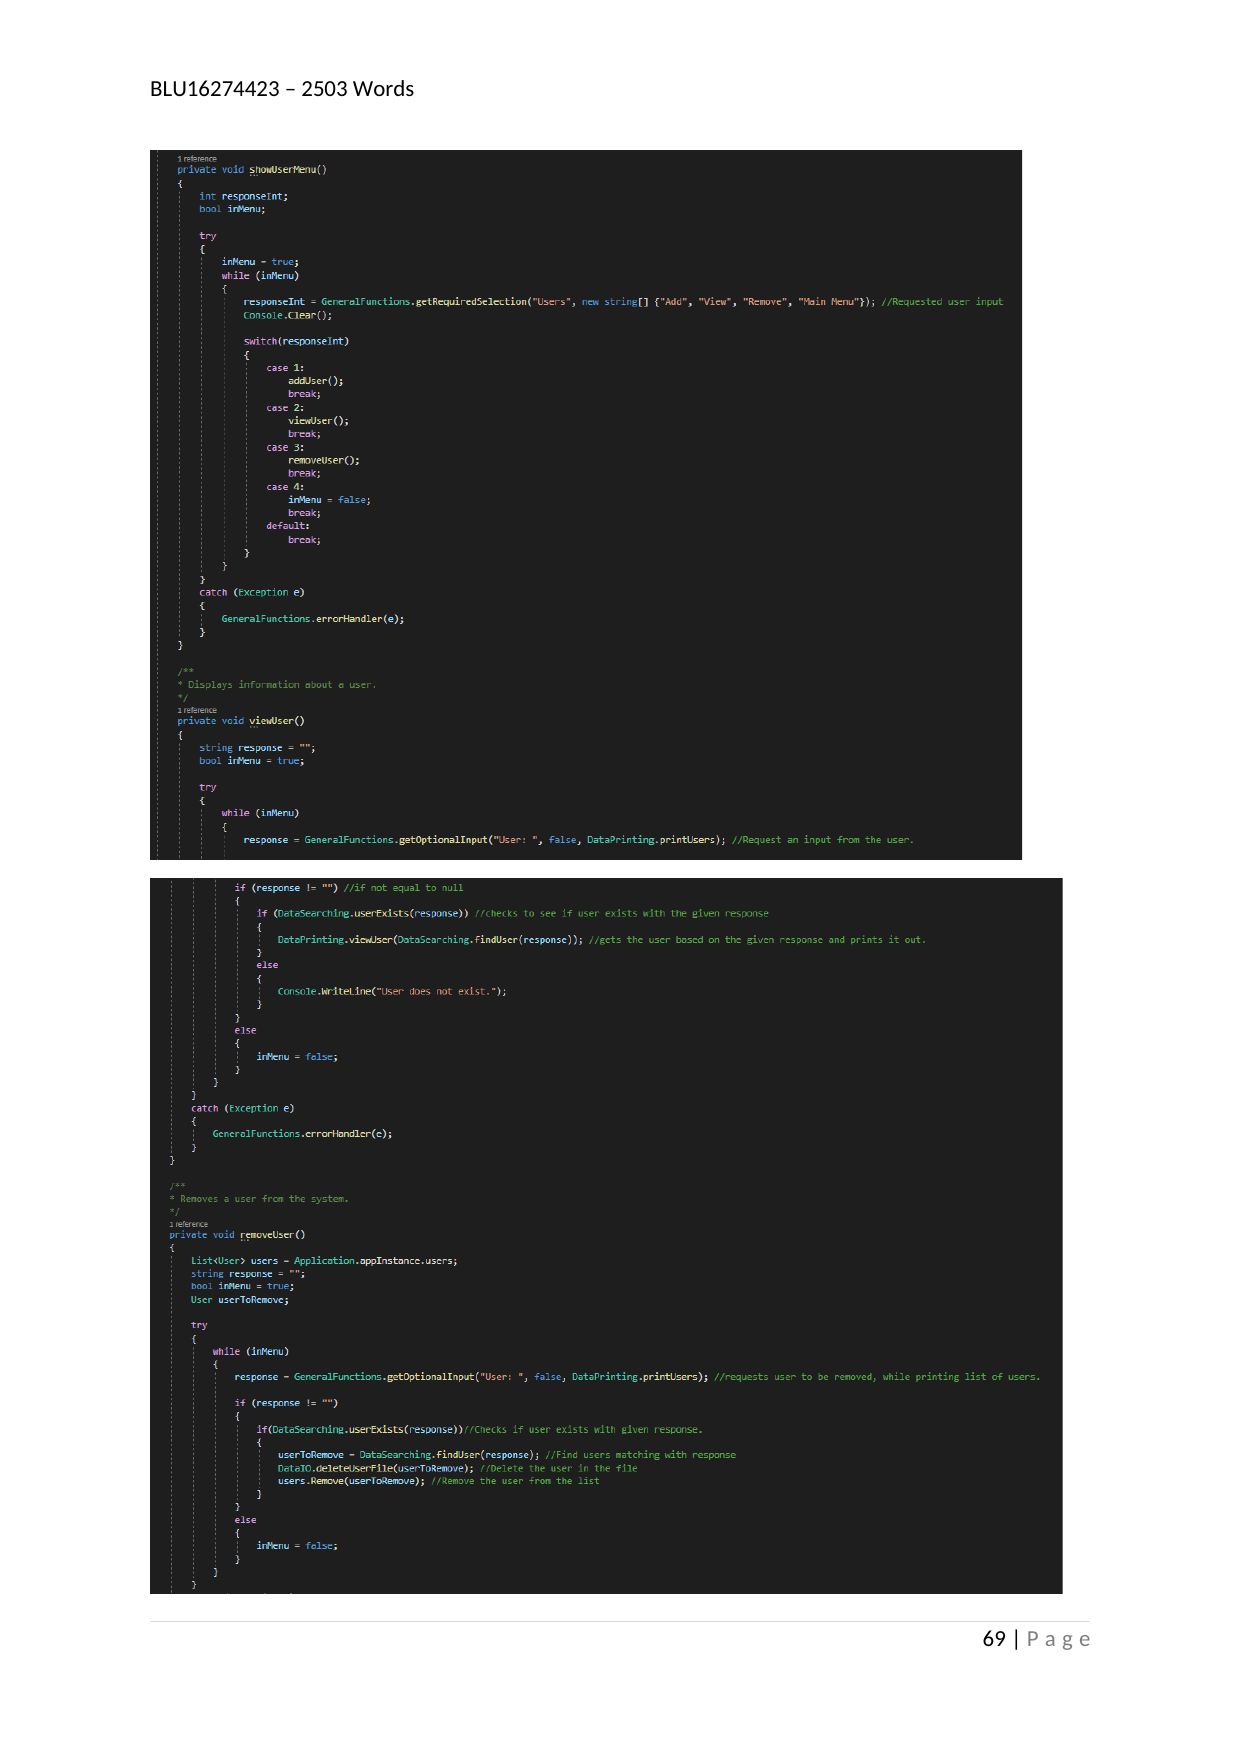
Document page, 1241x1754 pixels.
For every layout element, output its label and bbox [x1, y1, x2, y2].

picture [150, 150, 1023, 860]
picture [150, 878, 1063, 1594]
